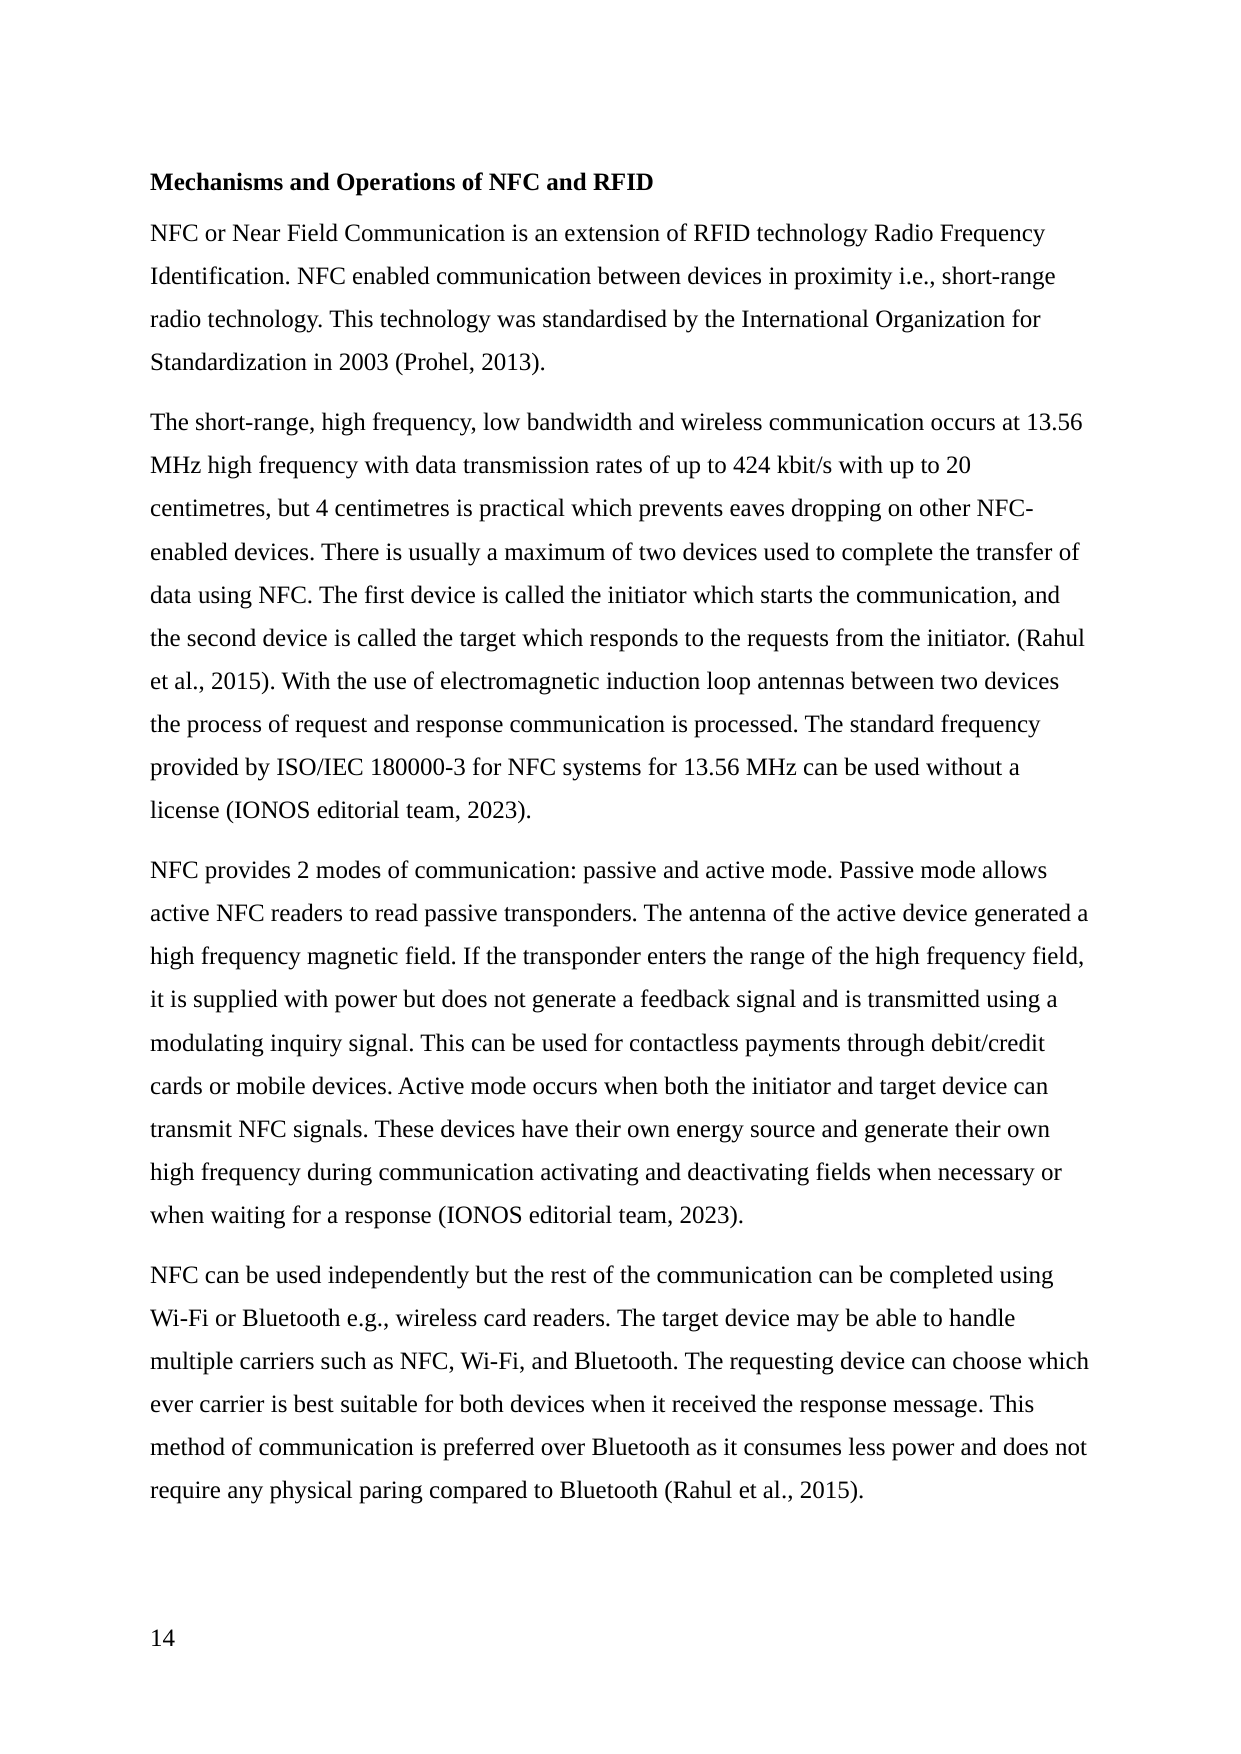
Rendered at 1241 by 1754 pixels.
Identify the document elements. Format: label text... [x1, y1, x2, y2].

text The short-range, high frequency, low bandwidth and wireless communication occurs at 13.56 MHz high frequency with data transmission rates of up to 424 kbit/s with up to 20 centimetres, but 4 centimetres is practical which prevents eaves dropping on other NFC-enabled devices. There is usually a maximum of two devices used to complete the transfer of data using NFC. The first device is called the initiator which starts the communication, and the second device is called the target which responds to the requests from the initiator. (Rahul et al., 2015). With the use of electromagnetic induction loop antennas between two devices the process of request and response communication is processed. The standard frequency provided by ISO/IEC 180000-3 for NFC systems for 13.56 MHz can be used without a license (IONOS editorial team, 2023). [150, 407, 1090, 824]
text NFC or Near Field Communication is an extension of RFID technology Radio Frequency Identification. NFC enabled communication between devices in proximity i.e., short-range radio technology. This technology was standardised by the International Organization for Standardization in 2003 (Prohel, 2013). [150, 218, 1090, 376]
text NFC provides 2 modes of communication: passive and active mode. Passive mode allows active NFC readers to read passive transponders. The antenna of the active device generated a high frequency magnetic field. If the transponder enters the range of the high frequency field, it is supplied with power but does not generate a feedback signal and is transmitted using a modulating inquiry signal. This can be used for contactless payments through debit/credit cards or mobile devices. Active mode occurs when both the initiator and target device can transmit NFC signals. These devices have their own energy source and generate their own high frequency during communication activating and deactivating fields when necessary or when waiting for a response (IONOS editorial team, 2023). [150, 855, 1090, 1229]
text NFC can be used independently but the rest of the communication can be completed using Wi-Fi or Bluetooth e.g., wireless card readers. The target device may be able to handle multiple carriers such as NFC, Wi-Fi, and Bluetooth. The requesting device can choose which ever carrier is best suitable for both devices when it received the response message. This method of communication is preferred over Bluetooth as it consumes less power and does not require any physical paring compared to Bluetooth (Rahul et al., 2015). [150, 1260, 1090, 1504]
subtitle Mechanisms and Operations of NFC and RFID [150, 167, 1090, 195]
